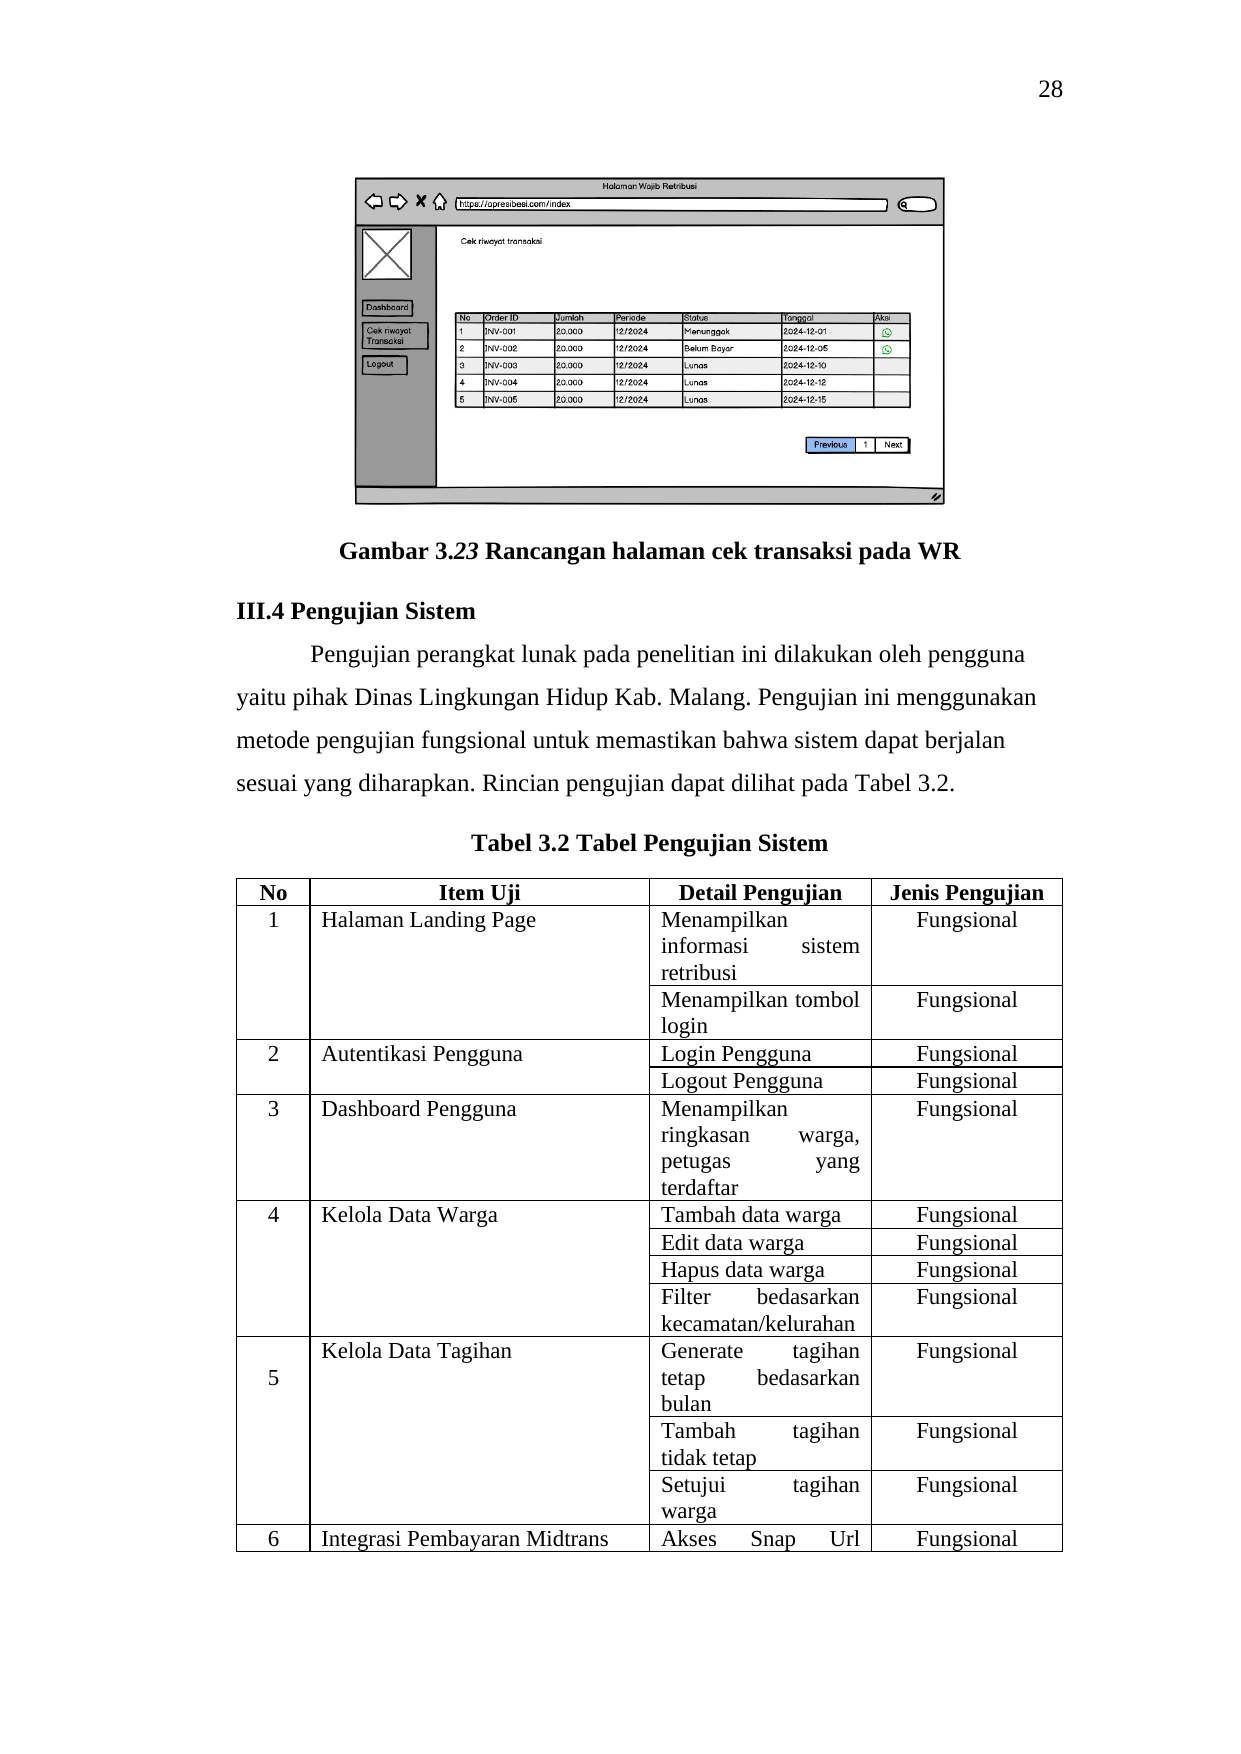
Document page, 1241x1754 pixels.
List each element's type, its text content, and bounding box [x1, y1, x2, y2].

table_cell Menampilkan ringkasan warga, petugas yang terdaftar [650, 1095, 871, 1200]
table_cell 2 [237, 1040, 309, 1094]
table_cell Kelola Data Tagihan [311, 1337, 649, 1524]
table_cell Fungsional [872, 1229, 1062, 1255]
table_cell Autentikasi Pengguna [311, 1040, 649, 1094]
table_cell Fungsional [872, 1256, 1062, 1282]
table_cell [650, 1525, 871, 1551]
table_cell 3 [237, 1095, 309, 1200]
table_cell Login Pengguna [650, 1040, 871, 1066]
table_header Jenis Pengujian [872, 879, 1062, 905]
text Gambar 3.23 Rancangan halaman cek transaksi pada WR [236, 536, 1063, 565]
table_cell Fungsional [872, 1040, 1062, 1066]
text Pengujian perangkat lunak pada penelitian ini dilakukan oleh pengguna yaitu pihak Dinas Lingkungan Hidup Kab. Malang. Pengujian ini menggunakan metode pengujian fungsional untuk memastikan bahwa sistem dapat berjalan sesuai yang diharapkan. Rincian pengujian dapat dilihat pada Tabel 3.2. [236, 639, 1063, 797]
table_cell Tambah tagihan tidak tetap [650, 1417, 871, 1470]
table_cell Logout Pengguna [650, 1068, 871, 1094]
table_cell Dashboard Pengguna [311, 1095, 649, 1200]
table_cell 1 [237, 906, 309, 1039]
table_cell Fungsional [872, 906, 1062, 985]
table_cell Menampilkan informasi sistem retribusi [650, 906, 871, 985]
table_cell Fungsional [872, 986, 1062, 1039]
table_cell 5 [237, 1337, 309, 1524]
table_cell Fungsional [872, 1068, 1062, 1094]
table_cell Filter bedasarkan kecamatan/kelurahan [650, 1284, 871, 1336]
table_header Detail Pengujian [650, 879, 871, 905]
table_cell Setujui tagihan warga [650, 1471, 871, 1524]
table_cell Generate tagihan tetap bedasarkan bulan [650, 1337, 871, 1416]
table_cell Fungsional [872, 1284, 1062, 1336]
table_cell Fungsional [872, 1417, 1062, 1470]
table_cell Kelola Data Warga [311, 1201, 649, 1336]
table_cell Halaman Landing Page [311, 906, 649, 1039]
table_cell Fungsional [872, 1525, 1062, 1551]
table_header No [237, 879, 309, 905]
table_cell Fungsional [872, 1471, 1062, 1524]
table_header Item Uji [311, 879, 649, 905]
table_cell Hapus data warga [650, 1256, 871, 1282]
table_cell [311, 1525, 649, 1551]
table_cell Fungsional [872, 1201, 1062, 1228]
text Tabel 3.2 Tabel Pengujian Sistem [236, 828, 1063, 857]
picture [354, 177, 945, 505]
table_cell 6 [237, 1525, 309, 1551]
table_cell 4 [237, 1201, 309, 1336]
table_cell Fungsional [872, 1095, 1062, 1200]
table_cell Tambah data warga [650, 1201, 871, 1228]
table_cell Fungsional [872, 1337, 1062, 1416]
subtitle Pengujian Sistem [236, 596, 1063, 624]
table_cell Edit data warga [650, 1229, 871, 1255]
table_cell Menampilkan tombol login [650, 986, 871, 1039]
